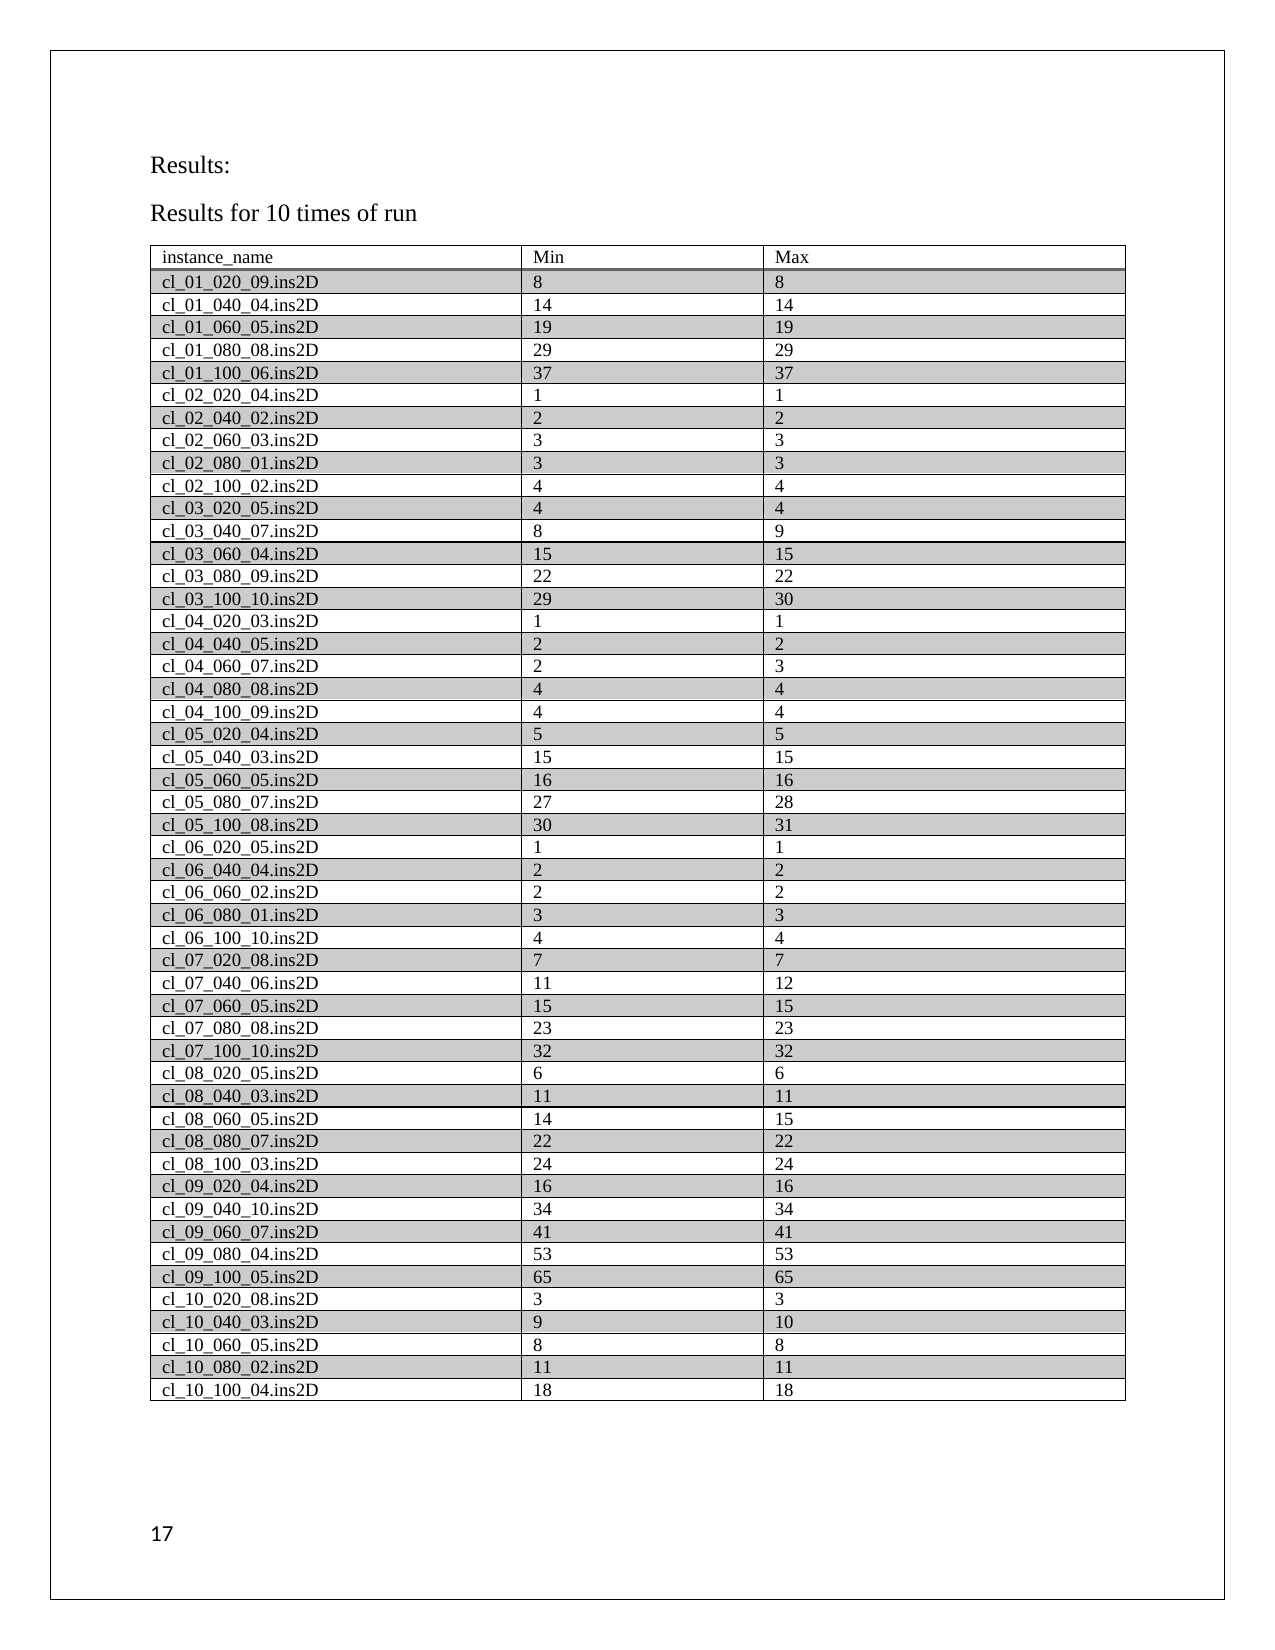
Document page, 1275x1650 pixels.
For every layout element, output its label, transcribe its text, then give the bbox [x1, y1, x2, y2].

table_cell 31 [764, 814, 1125, 835]
table_cell 16 [522, 1175, 763, 1197]
table_cell 3 [764, 1288, 1125, 1310]
table_cell 9 [764, 520, 1125, 541]
table_cell 65 [764, 1266, 1125, 1287]
table_cell 3 [764, 452, 1125, 473]
table_cell cl_10_080_02.ins2D [151, 1356, 521, 1378]
table_cell cl_09_040_10.ins2D [151, 1198, 521, 1219]
table_cell 19 [764, 316, 1125, 338]
table_cell cl_01_060_05.ins2D [151, 316, 521, 338]
table_cell 28 [764, 791, 1125, 813]
table_cell 15 [764, 995, 1125, 1016]
table_cell 1 [764, 610, 1125, 632]
table_cell 2 [522, 881, 763, 903]
table_cell 22 [522, 565, 763, 587]
table_cell 3 [764, 429, 1125, 451]
table_cell 8 [522, 1334, 763, 1355]
table_cell 14 [522, 294, 763, 315]
table_cell cl_10_020_08.ins2D [151, 1288, 521, 1310]
table_cell cl_07_060_05.ins2D [151, 995, 521, 1016]
table_cell 32 [764, 1040, 1125, 1061]
table_cell 65 [522, 1266, 763, 1287]
table_cell 1 [522, 384, 763, 406]
table_cell cl_05_060_05.ins2D [151, 769, 521, 790]
table_cell 4 [522, 701, 763, 722]
table_cell cl_08_060_05.ins2D [151, 1108, 521, 1129]
table_cell 14 [764, 294, 1125, 315]
table_cell 29 [764, 339, 1125, 361]
table_cell 15 [522, 543, 763, 564]
text Results for 10 times of run [150, 198, 1125, 226]
table_cell cl_01_100_06.ins2D [151, 362, 521, 383]
table_cell 3 [764, 904, 1125, 926]
table_cell 16 [764, 769, 1125, 790]
table_cell 4 [764, 678, 1125, 699]
table_cell cl_03_020_05.ins2D [151, 497, 521, 519]
table_cell cl_03_100_10.ins2D [151, 588, 521, 609]
table_cell 15 [764, 543, 1125, 564]
table_cell 2 [522, 655, 763, 677]
table_cell 4 [764, 701, 1125, 722]
table_cell cl_02_020_04.ins2D [151, 384, 521, 406]
table_cell cl_04_060_07.ins2D [151, 655, 521, 677]
table_cell cl_09_020_04.ins2D [151, 1175, 521, 1197]
table_cell 19 [522, 316, 763, 338]
table_cell 30 [764, 588, 1125, 609]
table_cell cl_07_020_08.ins2D [151, 949, 521, 971]
table_cell 4 [764, 927, 1125, 948]
table_cell 32 [522, 1040, 763, 1061]
table_cell 34 [522, 1198, 763, 1219]
table_cell 4 [522, 678, 763, 699]
table_cell 11 [522, 972, 763, 993]
table_cell cl_05_040_03.ins2D [151, 746, 521, 767]
table_header Max [764, 246, 1125, 268]
table_cell 41 [764, 1221, 1125, 1242]
table_cell cl_10_040_03.ins2D [151, 1311, 521, 1332]
table_cell 37 [522, 362, 763, 383]
table_cell cl_09_100_05.ins2D [151, 1266, 521, 1287]
table_cell 18 [764, 1379, 1125, 1400]
table_cell 14 [522, 1108, 763, 1129]
table_cell 1 [764, 836, 1125, 858]
table_cell 7 [522, 949, 763, 971]
table_cell 34 [764, 1198, 1125, 1219]
table_cell cl_06_100_10.ins2D [151, 927, 521, 948]
table_cell 22 [764, 565, 1125, 587]
table_cell cl_10_060_05.ins2D [151, 1334, 521, 1355]
table_cell cl_06_080_01.ins2D [151, 904, 521, 926]
table_cell cl_06_020_05.ins2D [151, 836, 521, 858]
table_cell 23 [764, 1017, 1125, 1039]
table_cell 3 [522, 904, 763, 926]
table_cell cl_03_040_07.ins2D [151, 520, 521, 541]
table_cell 2 [522, 859, 763, 880]
table_cell 8 [522, 520, 763, 541]
table_cell 10 [764, 1311, 1125, 1332]
table_cell cl_02_060_03.ins2D [151, 429, 521, 451]
table_cell 5 [764, 723, 1125, 745]
table_cell cl_02_080_01.ins2D [151, 452, 521, 473]
table_cell cl_08_020_05.ins2D [151, 1062, 521, 1084]
table_cell cl_04_100_09.ins2D [151, 701, 521, 722]
table_cell 37 [764, 362, 1125, 383]
table_cell 2 [764, 881, 1125, 903]
table_cell 11 [522, 1356, 763, 1378]
table_header instance_name [151, 246, 521, 268]
table_cell 4 [522, 497, 763, 519]
table_cell 4 [764, 475, 1125, 496]
table_cell 5 [522, 723, 763, 745]
table_cell 23 [522, 1017, 763, 1039]
table_cell 9 [522, 1311, 763, 1332]
table_cell cl_02_100_02.ins2D [151, 475, 521, 496]
table_cell cl_05_100_08.ins2D [151, 814, 521, 835]
table_cell 15 [764, 746, 1125, 767]
table_cell 4 [764, 497, 1125, 519]
table_cell cl_07_100_10.ins2D [151, 1040, 521, 1061]
table_cell 3 [522, 1288, 763, 1310]
table_cell 3 [764, 655, 1125, 677]
table_cell 3 [522, 429, 763, 451]
table_cell 27 [522, 791, 763, 813]
table_cell 15 [522, 746, 763, 767]
table_cell 11 [764, 1356, 1125, 1378]
table_cell 24 [522, 1153, 763, 1174]
table_cell 8 [764, 1334, 1125, 1355]
table_cell 2 [764, 859, 1125, 880]
table_cell 22 [764, 1130, 1125, 1152]
table_cell 16 [522, 769, 763, 790]
table_cell 4 [522, 927, 763, 948]
table_cell cl_05_020_04.ins2D [151, 723, 521, 745]
table_cell cl_04_040_05.ins2D [151, 633, 521, 654]
table_cell 41 [522, 1221, 763, 1242]
table_cell cl_03_060_04.ins2D [151, 543, 521, 564]
table_cell cl_08_100_03.ins2D [151, 1153, 521, 1174]
table_cell 7 [764, 949, 1125, 971]
table_cell 18 [522, 1379, 763, 1400]
table_cell 53 [522, 1243, 763, 1265]
table_cell cl_09_080_04.ins2D [151, 1243, 521, 1265]
table_cell cl_01_020_09.ins2D [151, 271, 521, 293]
table_cell cl_09_060_07.ins2D [151, 1221, 521, 1242]
table_cell 30 [522, 814, 763, 835]
table_cell cl_05_080_07.ins2D [151, 791, 521, 813]
table_cell 8 [764, 271, 1125, 293]
table_cell cl_08_080_07.ins2D [151, 1130, 521, 1152]
table_cell cl_07_080_08.ins2D [151, 1017, 521, 1039]
table_cell 2 [522, 633, 763, 654]
table_cell cl_01_040_04.ins2D [151, 294, 521, 315]
text Results: [150, 150, 1125, 179]
table_cell cl_04_080_08.ins2D [151, 678, 521, 699]
table_cell 29 [522, 588, 763, 609]
table_cell 4 [522, 475, 763, 496]
table_cell 3 [522, 452, 763, 473]
table_cell cl_10_100_04.ins2D [151, 1379, 521, 1400]
table_cell 53 [764, 1243, 1125, 1265]
table_cell 11 [764, 1085, 1125, 1106]
table_cell cl_06_060_02.ins2D [151, 881, 521, 903]
table_cell 6 [764, 1062, 1125, 1084]
table_cell 15 [764, 1108, 1125, 1129]
table_cell 2 [764, 407, 1125, 428]
table_cell 8 [522, 271, 763, 293]
table_cell 6 [522, 1062, 763, 1084]
table_cell cl_07_040_06.ins2D [151, 972, 521, 993]
table_cell 24 [764, 1153, 1125, 1174]
table_cell 15 [522, 995, 763, 1016]
table_cell cl_01_080_08.ins2D [151, 339, 521, 361]
table_cell 1 [522, 610, 763, 632]
table_cell 29 [522, 339, 763, 361]
table_cell cl_08_040_03.ins2D [151, 1085, 521, 1106]
table_cell cl_06_040_04.ins2D [151, 859, 521, 880]
table_cell cl_03_080_09.ins2D [151, 565, 521, 587]
table_cell 16 [764, 1175, 1125, 1197]
table_cell 12 [764, 972, 1125, 993]
table_cell 1 [522, 836, 763, 858]
table_cell cl_04_020_03.ins2D [151, 610, 521, 632]
table_cell 1 [764, 384, 1125, 406]
table_cell 22 [522, 1130, 763, 1152]
table_cell 2 [764, 633, 1125, 654]
table_cell cl_02_040_02.ins2D [151, 407, 521, 428]
table_header Min [522, 246, 763, 268]
table_cell 2 [522, 407, 763, 428]
table_cell 11 [522, 1085, 763, 1106]
